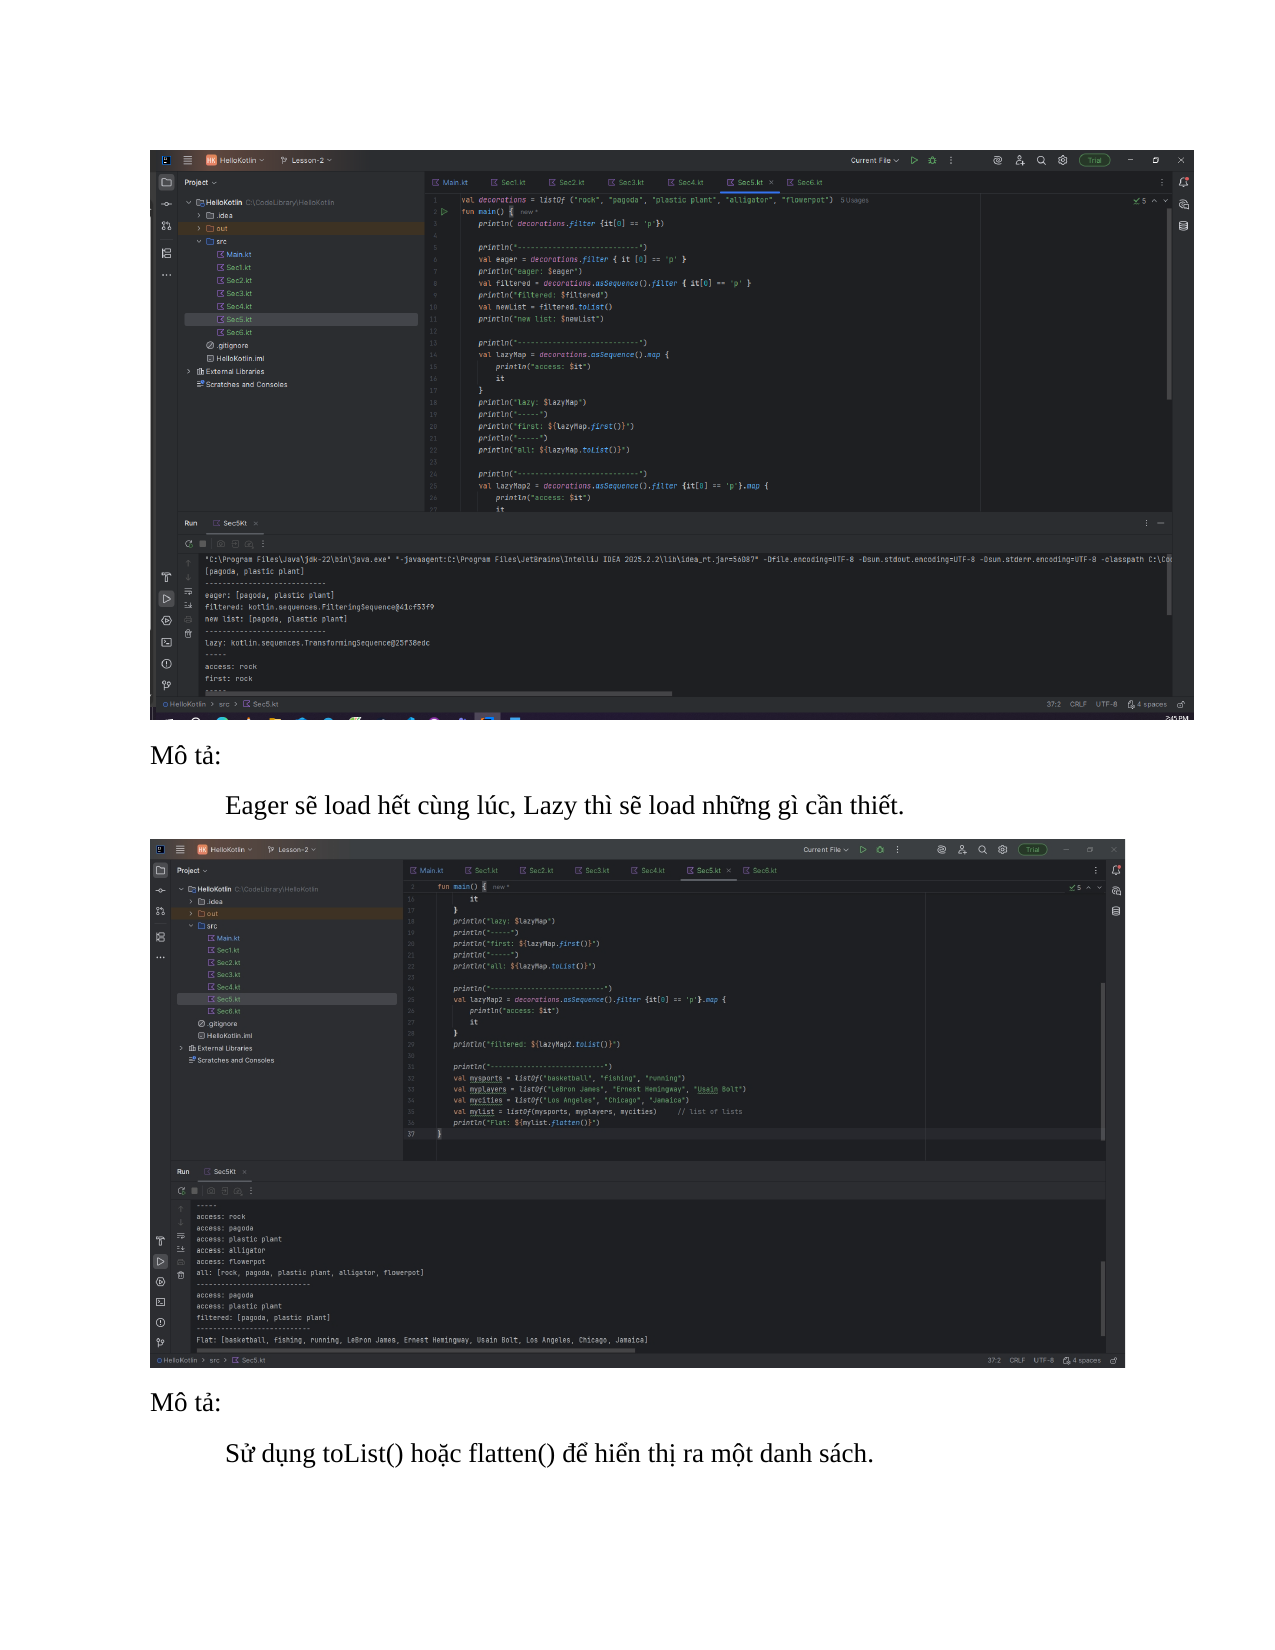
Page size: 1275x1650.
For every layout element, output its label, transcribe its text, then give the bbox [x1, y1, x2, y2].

text Mô tả: [150, 739, 1125, 770]
picture [150, 839, 1125, 1368]
text Eager sẽ load hết cùng lúc, Lazy thì sẽ load những gì cần thiết. [150, 789, 1125, 820]
text Sử dụng toList() hoặc flatten() để hiển thị ra một danh sách. [150, 1437, 1125, 1468]
text Mô tả: [150, 1387, 1125, 1418]
picture [150, 150, 1194, 720]
